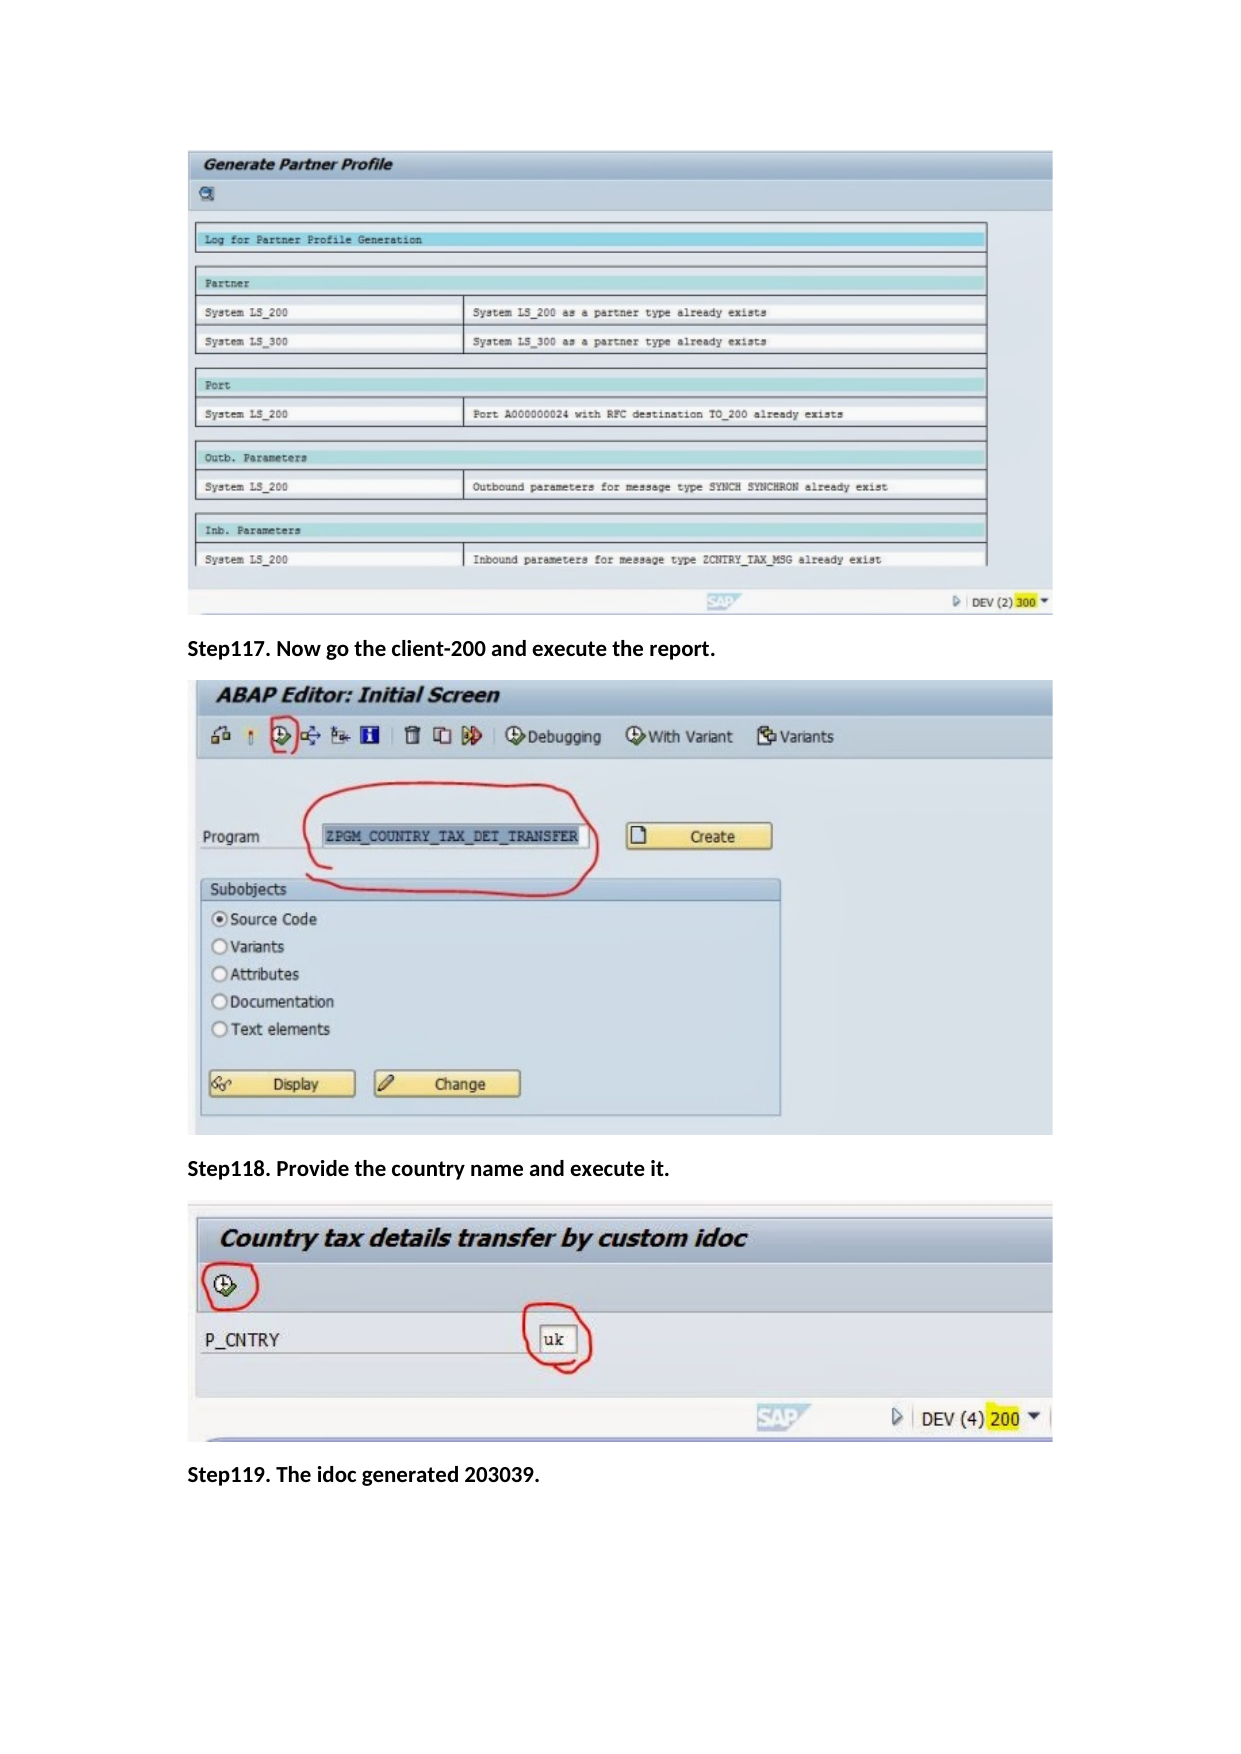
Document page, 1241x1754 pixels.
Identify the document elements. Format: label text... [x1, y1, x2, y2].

text Step118. Provide the country name and execute it. [187, 1154, 1053, 1182]
picture [187, 680, 1053, 1135]
text Step119. The idoc generated 203039. [187, 1460, 1053, 1488]
text Step117. Now go the client-200 and execute the report. [187, 634, 1053, 662]
picture [187, 150, 1053, 615]
picture [187, 1200, 1053, 1442]
